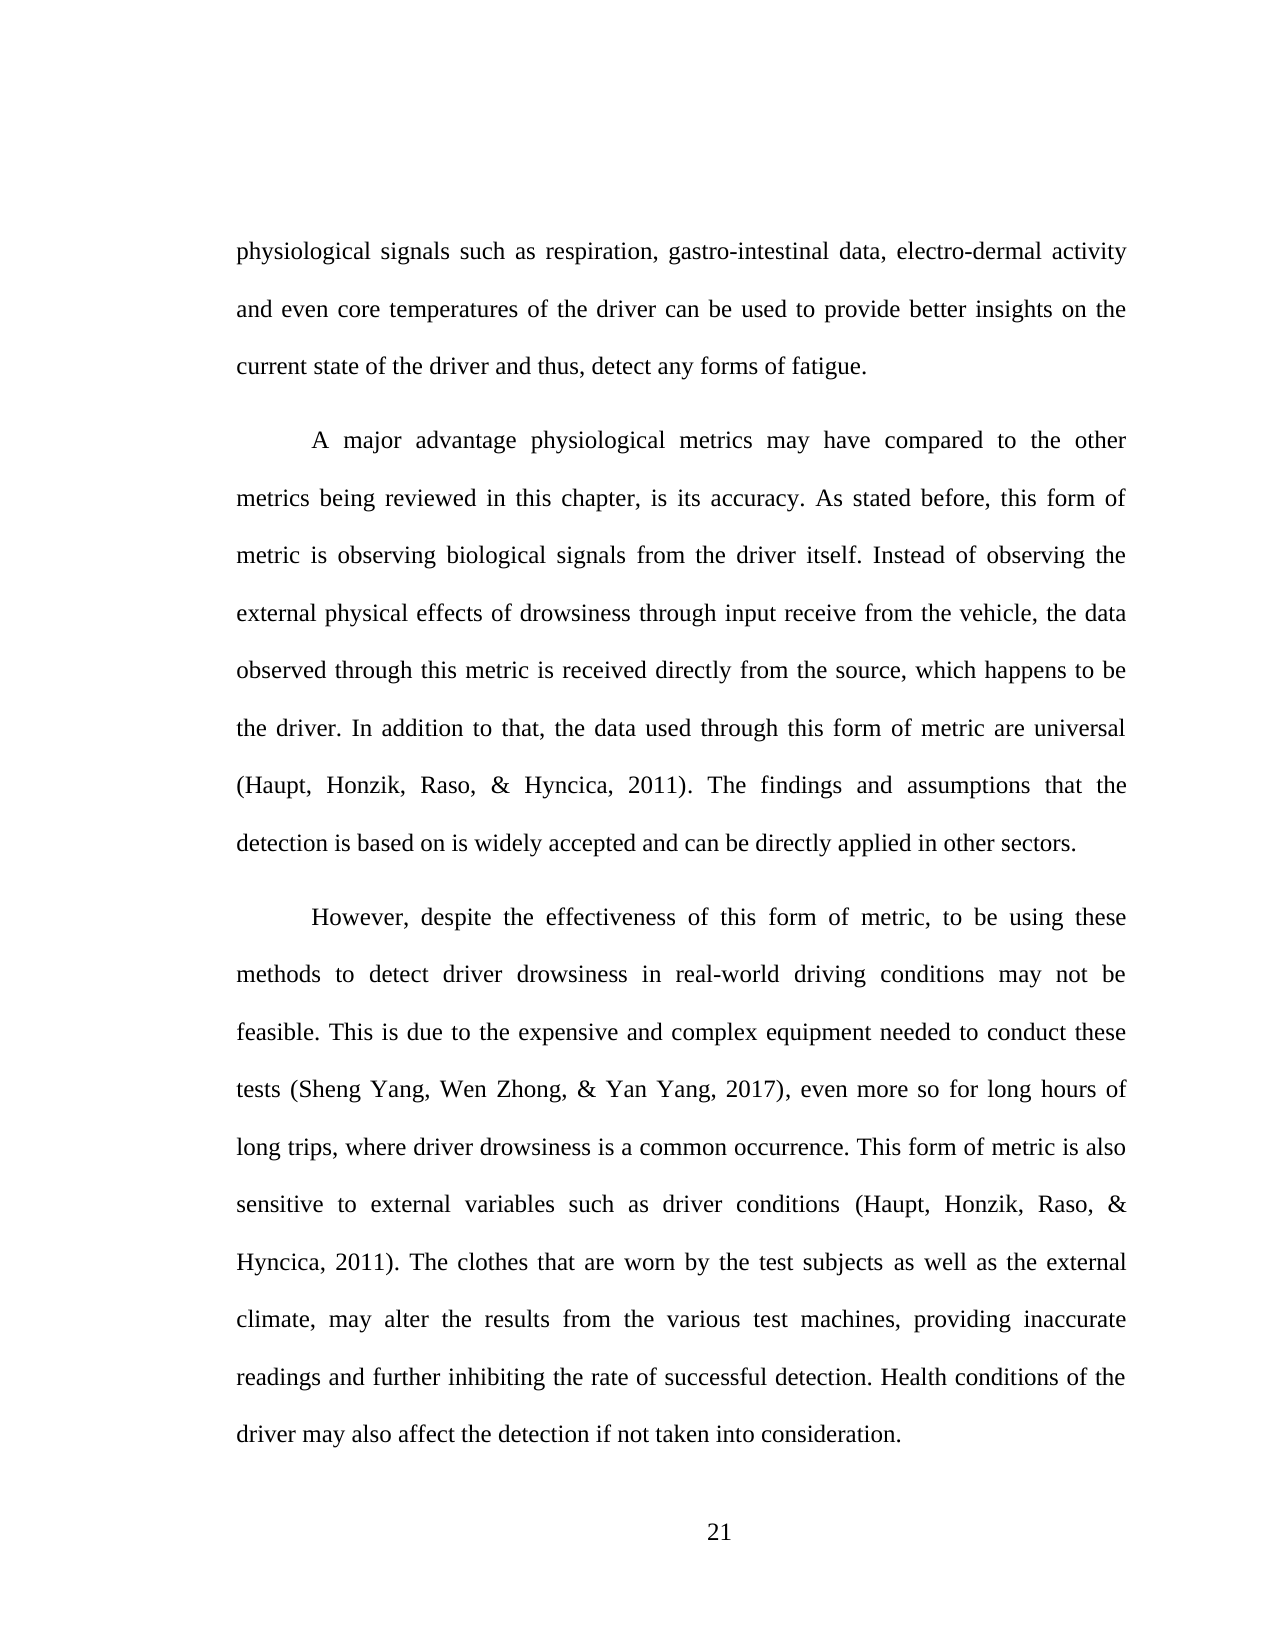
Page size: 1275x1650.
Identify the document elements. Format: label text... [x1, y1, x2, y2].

text However, despite the effectiveness of this form of metric, to be using these methods to detect driver drowsiness in real-world driving conditions may not be feasible. This is due to the expensive and complex equipment needed to conduct these tests , even more so for long hours of long trips, where driver drowsiness is a common occurrence. This form of metric is also sensitive to external variables such as driver conditions . The clothes that are worn by the test subjects as well as the external climate, may alter the results from the various test machines, providing inaccurate readings and further inhibiting the rate of successful detection. Health conditions of the driver may also affect the detection if not taken into consideration. [236, 902, 1127, 1448]
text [236, 236, 1127, 380]
text A major advantage physiological metrics may have compared to the other metrics being reviewed in this chapter, is its accuracy. As stated before, this form of metric is observing biological signals from the driver itself. Instead of observing the external physical effects of drowsiness through input receive from the vehicle, the data observed through this metric is received directly from the source, which happens to be the driver. In addition to that, the data used through this form of metric are universal . The findings and assumptions that the detection is based on is widely accepted and can be directly applied in other sectors. [236, 425, 1127, 857]
